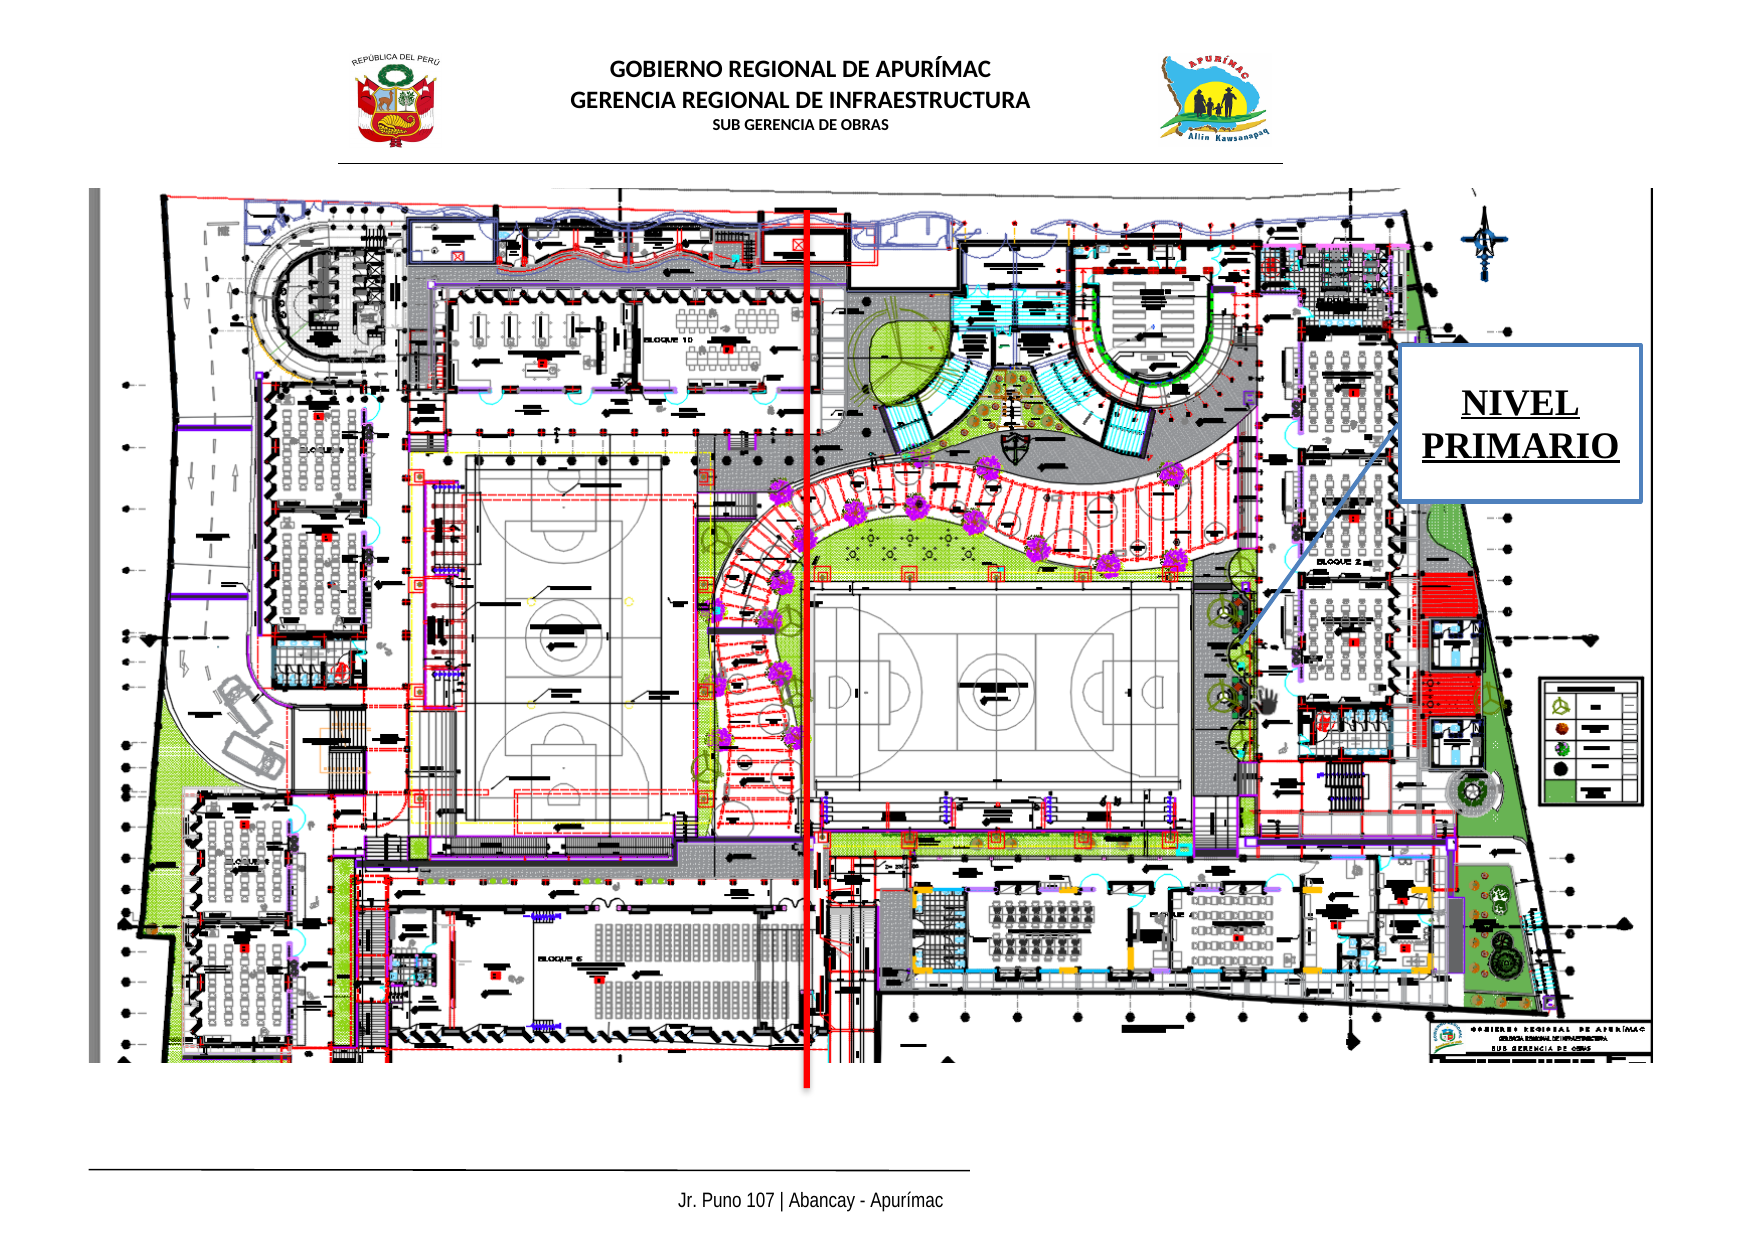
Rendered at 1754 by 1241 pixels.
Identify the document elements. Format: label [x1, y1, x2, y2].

picture [1157, 53, 1272, 147]
picture [88, 188, 1655, 1063]
picture [349, 53, 442, 148]
